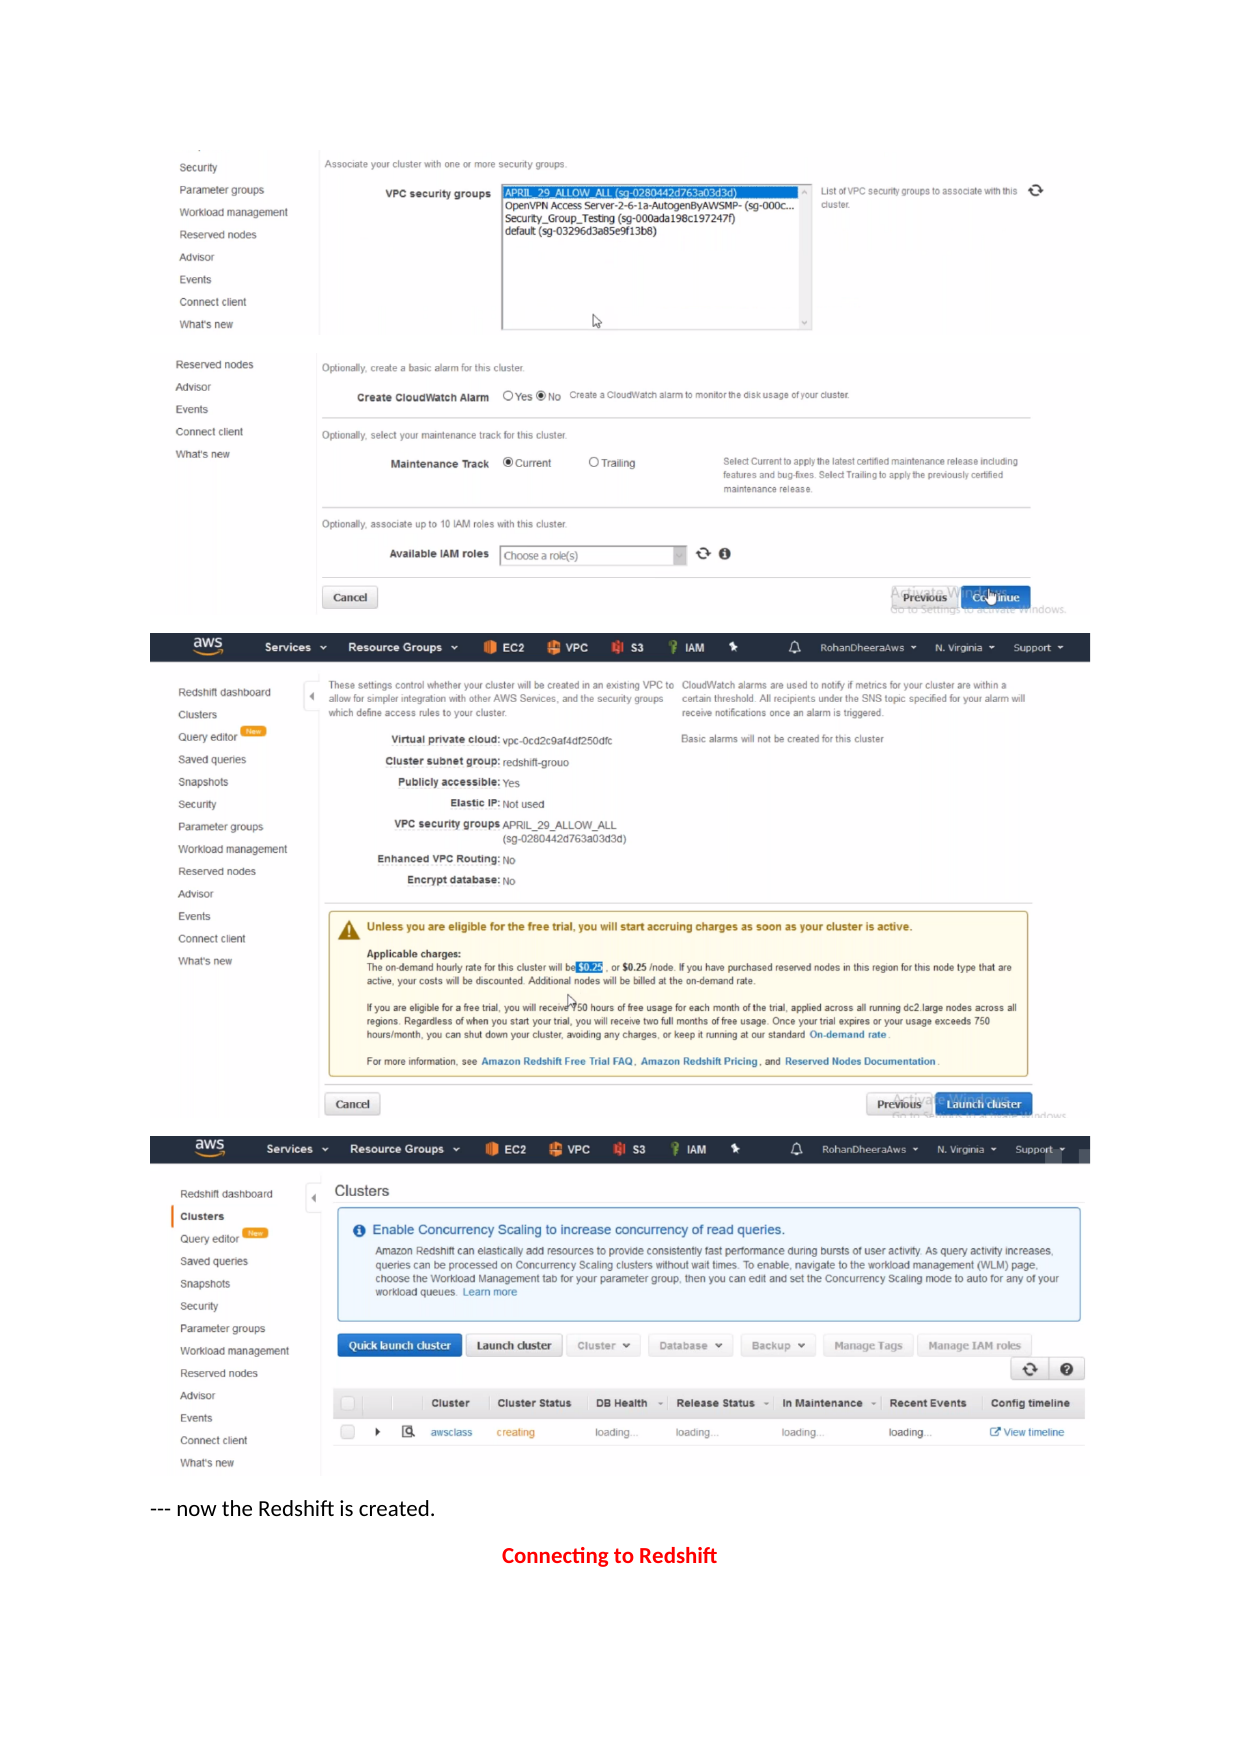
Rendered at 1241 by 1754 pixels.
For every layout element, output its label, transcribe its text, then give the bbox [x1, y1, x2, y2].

picture [150, 150, 1091, 335]
picture [150, 353, 1091, 615]
text Connecting to Redshift [150, 1541, 1090, 1569]
picture [150, 1136, 1091, 1476]
picture [150, 633, 1091, 1118]
text --- now the Redshift is created. [150, 1494, 1090, 1522]
